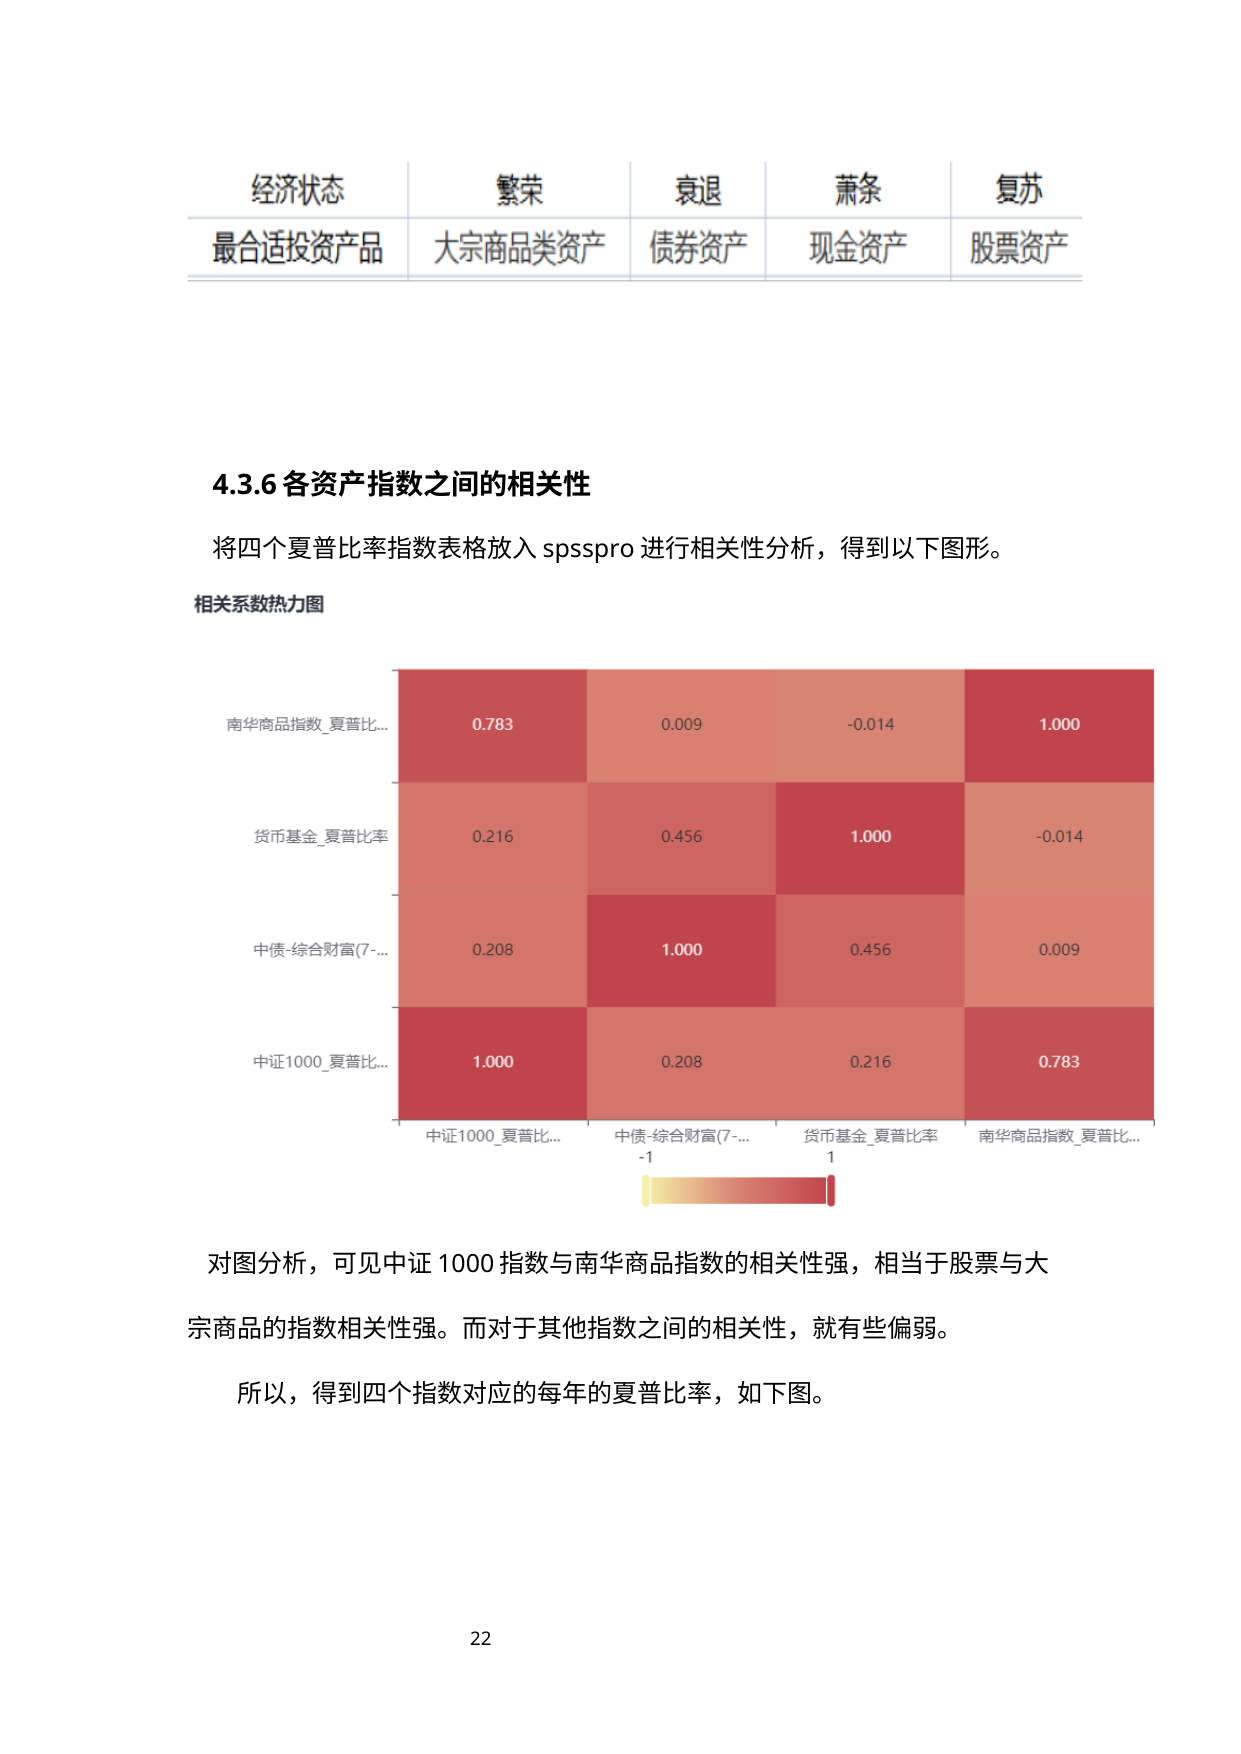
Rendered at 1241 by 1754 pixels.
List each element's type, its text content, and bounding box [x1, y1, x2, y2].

text 对图分析，可见中证1000指数与南华商品指数的相关性强，相当于股票与大宗商品的指数相关性强。而对于其他指数之间的相关性，就有些偏弱。 [187, 1229, 1053, 1359]
picture [187, 162, 1083, 283]
picture [187, 584, 1173, 1225]
text 将四个夏普比率指数表格放入spsspro进行相关性分析，得到以下图形。 [212, 514, 1053, 579]
text 所以，得到四个指数对应的每年的夏普比率，如下图。 [187, 1359, 1053, 1424]
text 4.3.6各资产指数之间的相关性 [212, 449, 1053, 514]
